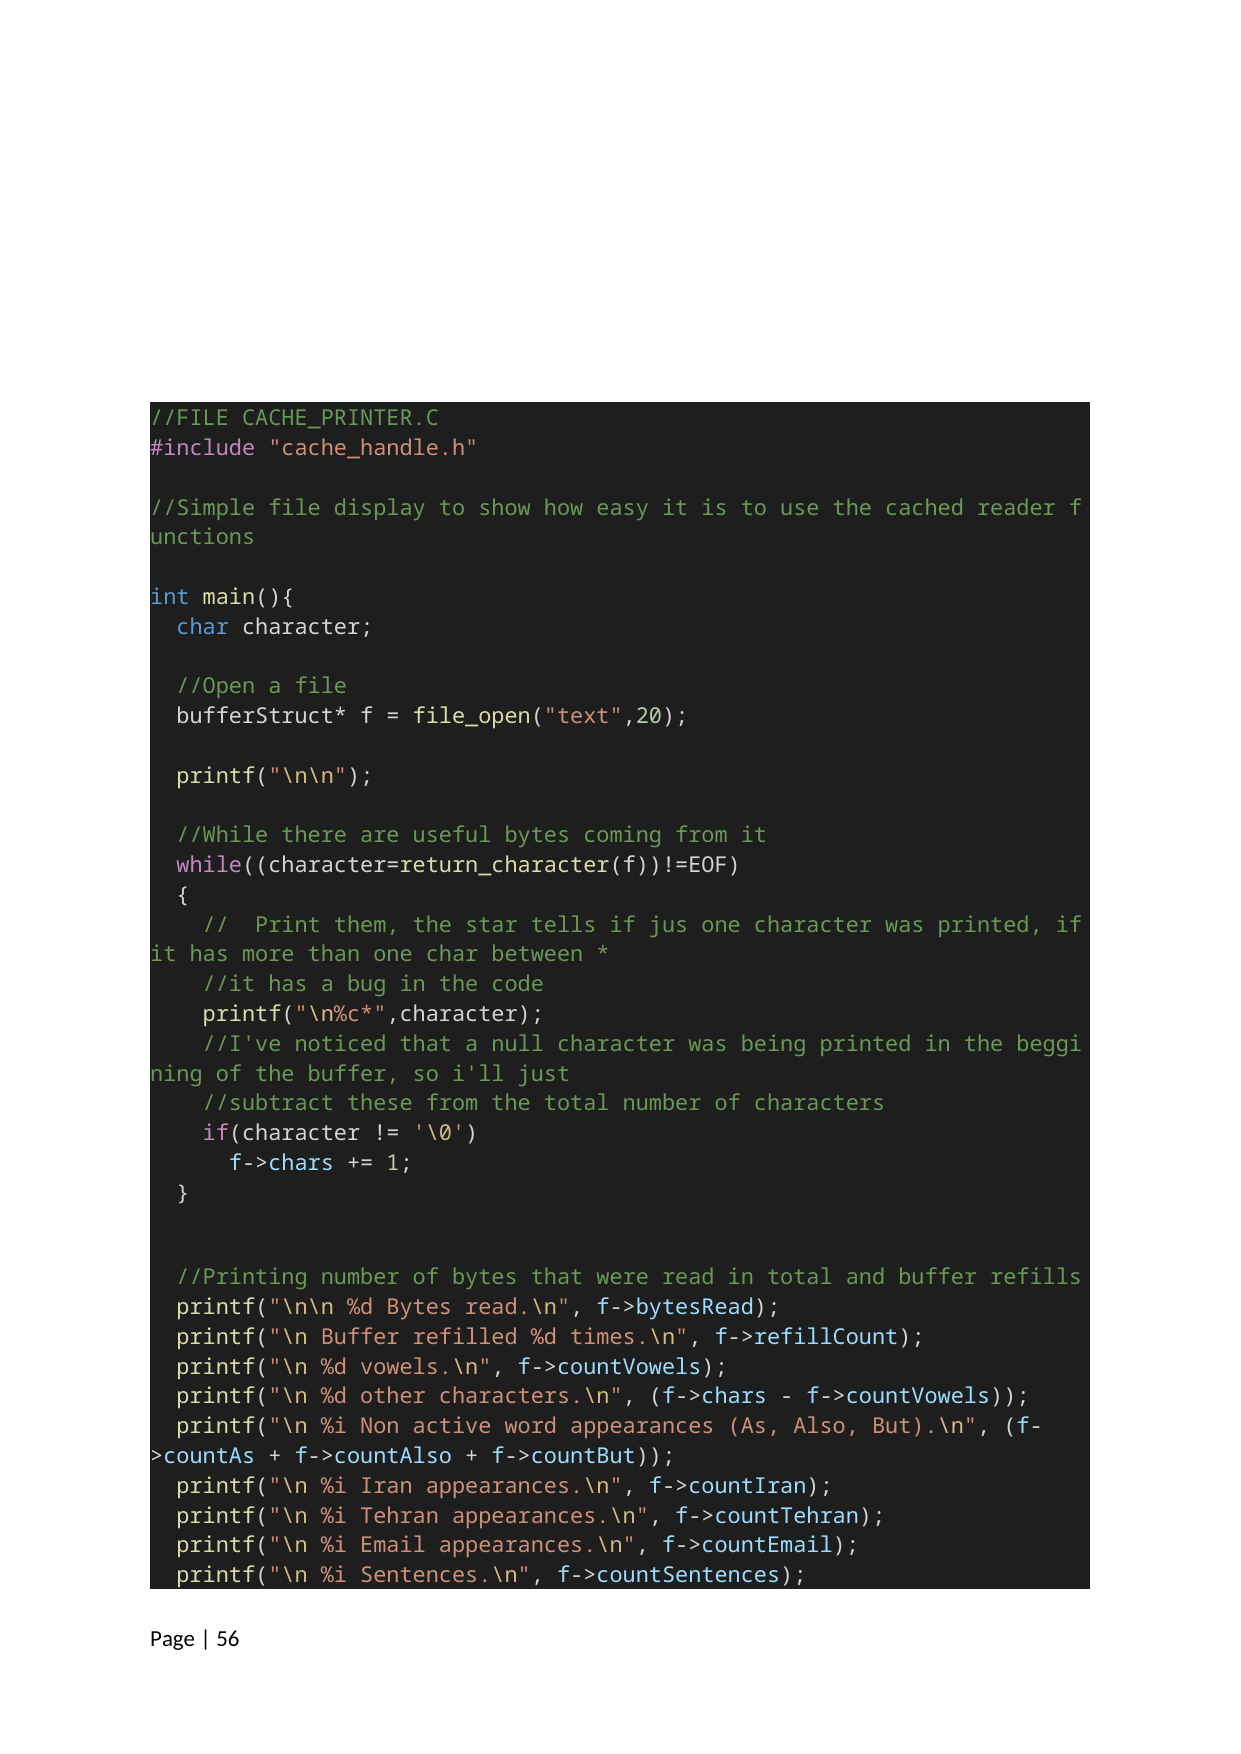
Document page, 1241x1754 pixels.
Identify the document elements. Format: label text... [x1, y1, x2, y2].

text printf("\n %d vowels.\n", f->countVowels); [150, 1351, 1090, 1381]
text printf("\n %i Non active word appearances (As, Also, But).\n", (f->countAs + f->countAlso + f->countBut)); [150, 1410, 1090, 1470]
text printf("\n %i Tehran appearances.\n", f->countTehran); [150, 1500, 1090, 1529]
text f->chars += 1; [150, 1147, 1090, 1177]
text { [150, 879, 1090, 909]
text //Open a file [150, 670, 1090, 700]
text char character; [150, 611, 1090, 641]
text //it has a bug in the code [150, 968, 1090, 998]
text //Printing number of bytes that were read in total and buffer refills [150, 1261, 1090, 1291]
text //Simple file display to show how easy it is to use the cached reader functions [150, 492, 1090, 551]
text //While there are useful bytes coming from it [150, 819, 1090, 849]
text printf("\n %i Sentences.\n", f->countSentences); [150, 1559, 1090, 1589]
text #include "cache_handle.h" [150, 432, 1090, 462]
text // Print them, the star tells if jus one character was printed, if it has more than one char between * [150, 909, 1090, 968]
text printf("\n\n %d Bytes read.\n", f->bytesRead); [150, 1291, 1090, 1321]
text printf("\n\n"); [150, 760, 1090, 789]
text //FILE CACHE_PRINTER.C [150, 402, 1090, 432]
text //I've noticed that a null character was being printed in the beggining of the buffer, so i'll just [150, 1028, 1090, 1087]
text if(character != '\0') [150, 1117, 1090, 1147]
text } [150, 1177, 1090, 1207]
text //subtract these from the total number of characters [150, 1087, 1090, 1117]
text printf("\n %d other characters.\n", (f->chars - f->countVowels)); [150, 1381, 1090, 1410]
text printf("\n%c*",character); [150, 998, 1090, 1028]
text printf("\n %i Iran appearances.\n", f->countIran); [150, 1470, 1090, 1500]
text printf("\n %i Email appearances.\n", f->countEmail); [150, 1529, 1090, 1559]
text while((character=return_character(f))!=EOF) [150, 849, 1090, 879]
text int main(){ [150, 581, 1090, 611]
text bufferStruct* f = file_open("text",20); [150, 700, 1090, 730]
text printf("\n Buffer refilled %d times.\n", f->refillCount); [150, 1321, 1090, 1351]
